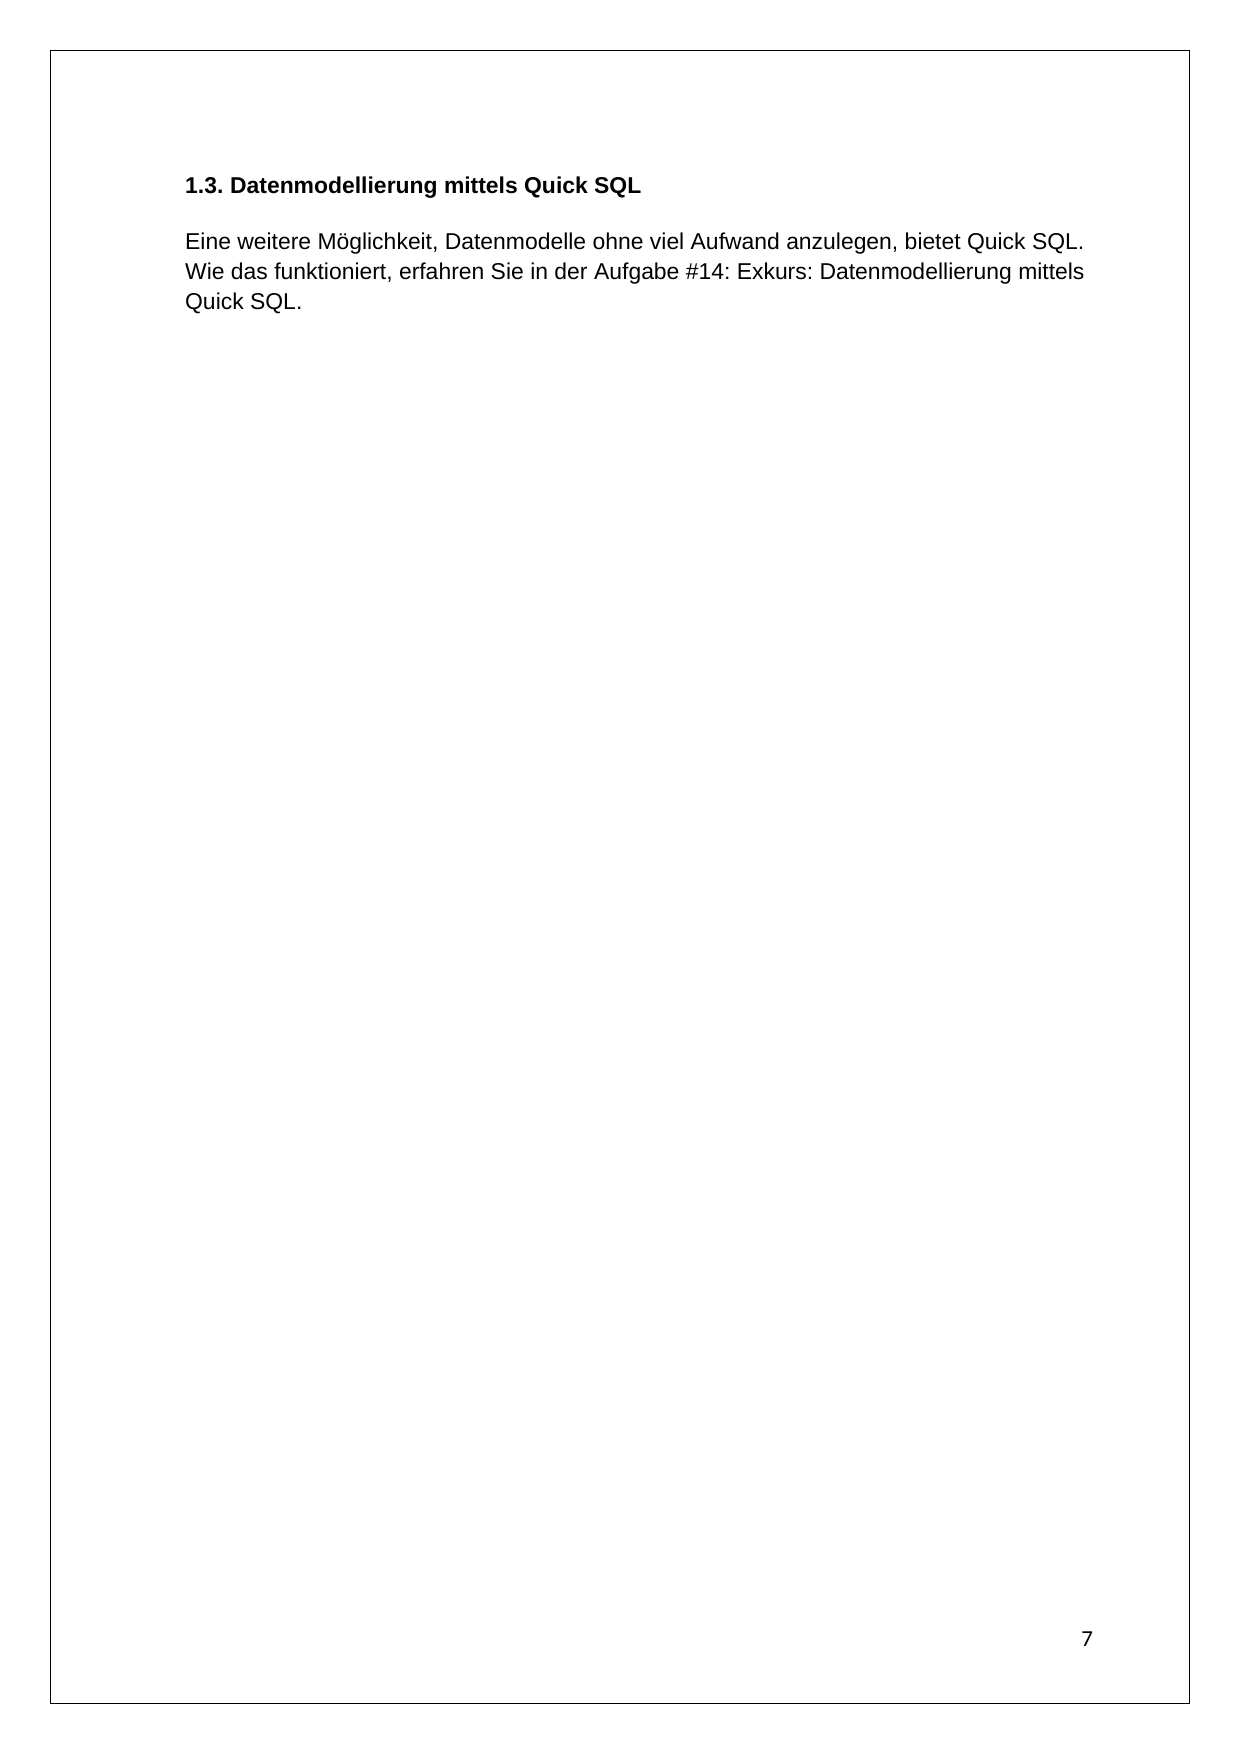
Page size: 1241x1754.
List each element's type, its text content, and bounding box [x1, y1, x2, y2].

text Eine weitere Möglichkeit, Datenmodelle ohne viel Aufwand anzulegen, bietet Quick SQL. Wie das funktioniert, erfahren Sie in der Aufgabe #14: Exkurs: Datenmodellierung mittels Quick SQL. [185, 228, 1093, 314]
subtitle Datenmodellierung mittels Quick SQL [185, 172, 1093, 199]
